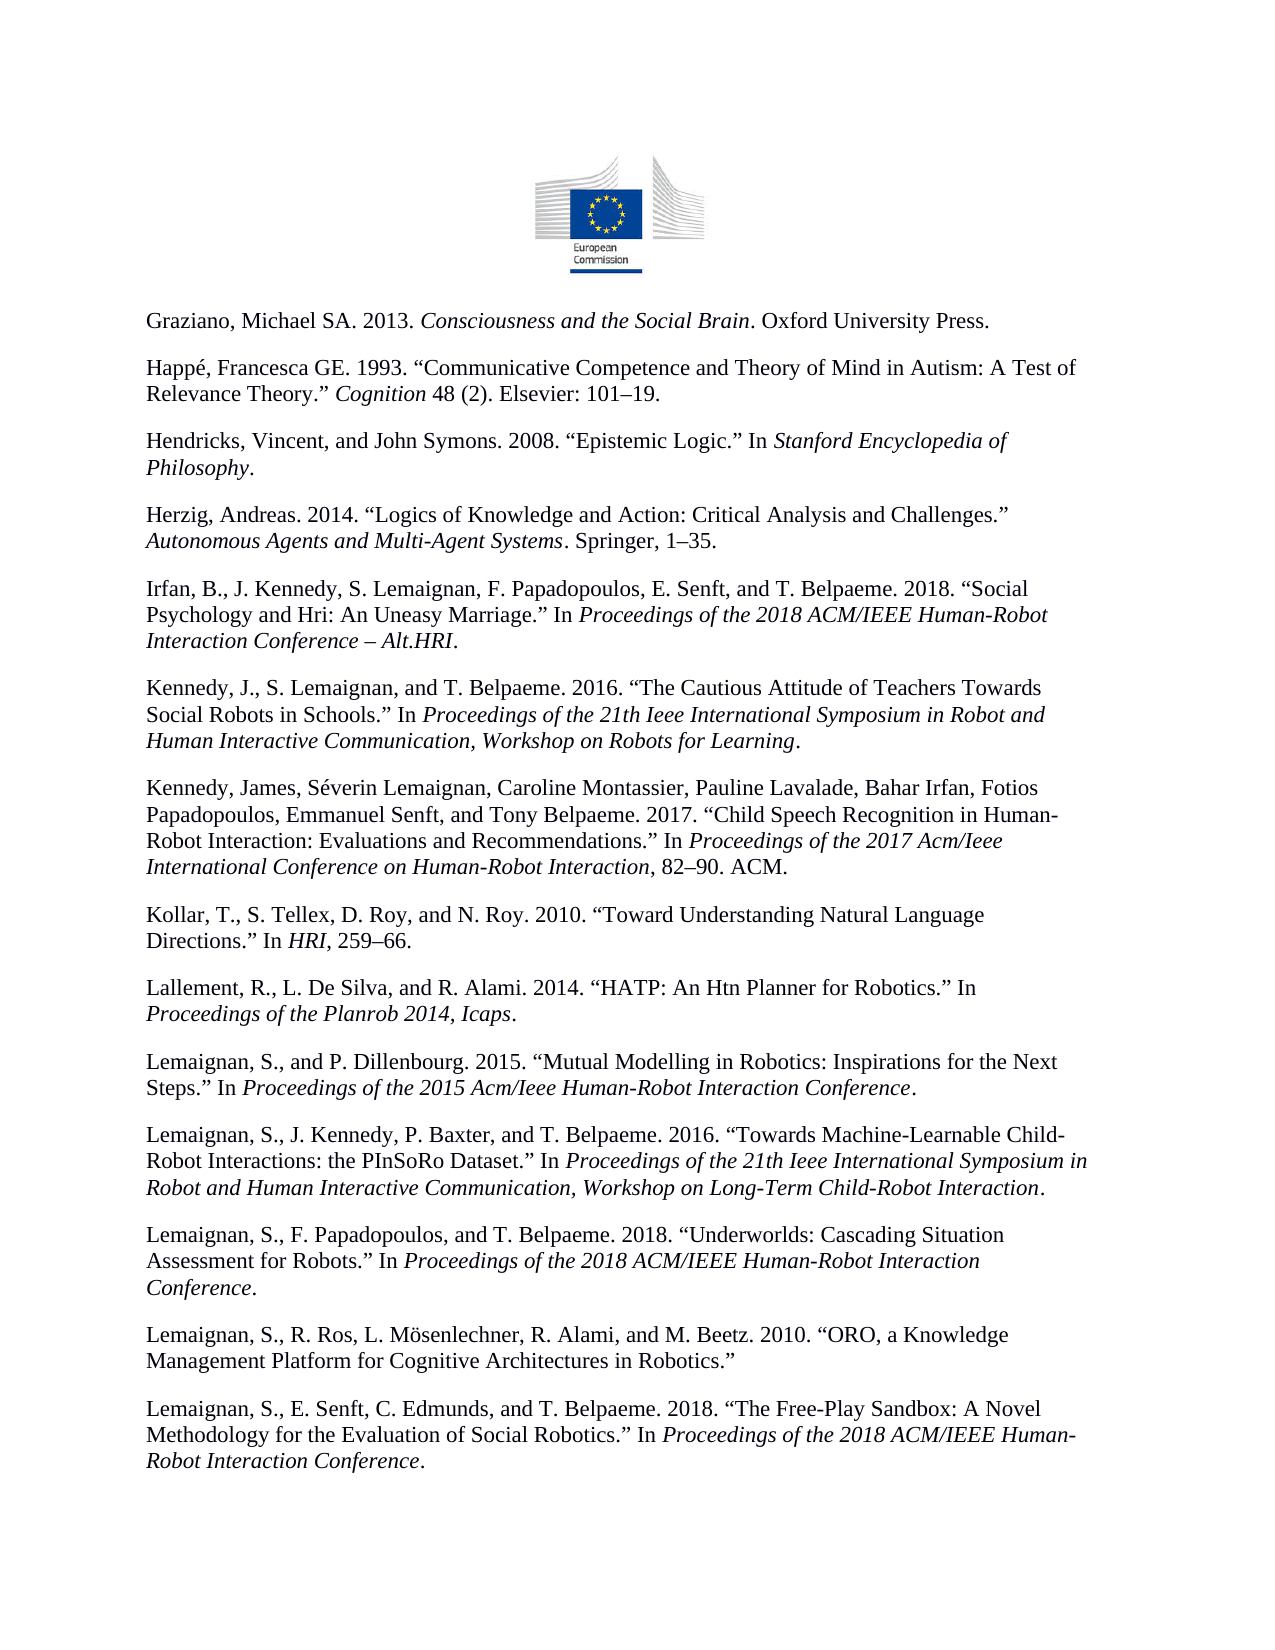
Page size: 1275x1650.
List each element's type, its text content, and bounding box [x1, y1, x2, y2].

text Lemaignan, S., E. Senft, C. Edmunds, and T. Belpaeme. 2018. “The Free-Play Sandbox: A Novel Methodology for the Evaluation of Social Robotics.” In Proceedings of the 2018 ACM/IEEE Human-Robot Interaction Conference. [146, 1394, 1090, 1474]
text Irfan, B., J. Kennedy, S. Lemaignan, F. Papadopoulos, E. Senft, and T. Belpaeme. 2018. “Social Psychology and Hri: An Uneasy Marriage.” In Proceedings of the 2018 ACM/IEEE Human-Robot Interaction Conference – Alt.HRI. [146, 574, 1090, 654]
text Lallement, R., L. De Silva, and R. Alami. 2014. “HATP: An Htn Planner for Robotics.” In Proceedings of the Planrob 2014, Icaps. [146, 974, 1090, 1027]
text Lemaignan, S., F. Papadopoulos, and T. Belpaeme. 2018. “Underworlds: Cascading Situation Assessment for Robots.” In Proceedings of the 2018 ACM/IEEE Human-Robot Interaction Conference. [146, 1221, 1090, 1300]
text Lemaignan, S., and P. Dillenbourg. 2015. “Mutual Modelling in Robotics: Inspirations for the Next Steps.” In Proceedings of the 2015 Acm/Ieee Human-Robot Interaction Conference. [146, 1048, 1090, 1100]
text Kollar, T., S. Tellex, D. Roy, and N. Roy. 2010. “Toward Understanding Natural Language Directions.” In HRI, 259–66. [146, 901, 1090, 953]
text Herzig, Andreas. 2014. “Logics of Knowledge and Action: Critical Analysis and Challenges.” Autonomous Agents and Multi-Agent Systems. Springer, 1–35. [146, 501, 1090, 554]
text Kennedy, J., S. Lemaignan, and T. Belpaeme. 2016. “The Cautious Attitude of Teachers Towards Social Robots in Schools.” In Proceedings of the 21th Ieee International Symposium in Robot and Human Interactive Communication, Workshop on Robots for Learning. [146, 674, 1090, 753]
picture [491, 150, 745, 278]
text Kennedy, James, Séverin Lemaignan, Caroline Montassier, Pauline Lavalade, Bahar Irfan, Fotios Papadopoulos, Emmanuel Senft, and Tony Belpaeme. 2017. “Child Speech Recognition in Human-Robot Interaction: Evaluations and Recommendations.” In Proceedings of the 2017 Acm/Ieee International Conference on Human-Robot Interaction, 82–90. ACM. [146, 774, 1090, 880]
text Happé, Francesca GE. 1993. “Communicative Competence and Theory of Mind in Autism: A Test of Relevance Theory.” Cognition 48 (2). Elsevier: 101–19. [146, 354, 1090, 407]
text Graziano, Michael SA. 2013. Consciousness and the Social Brain. Oxford University Press. [146, 307, 1090, 333]
text Lemaignan, S., J. Kennedy, P. Baxter, and T. Belpaeme. 2016. “Towards Machine-Learnable Child-Robot Interactions: the PInSoRo Dataset.” In Proceedings of the 21th Ieee International Symposium in Robot and Human Interactive Communication, Workshop on Long-Term Child-Robot Interaction. [146, 1121, 1090, 1200]
text Hendricks, Vincent, and John Symons. 2008. “Epistemic Logic.” In Stanford Encyclopedia of Philosophy. [146, 427, 1090, 480]
text Lemaignan, S., R. Ros, L. Mösenlechner, R. Alami, and M. Beetz. 2010. “ORO, a Knowledge Management Platform for Cognitive Architectures in Robotics.” [146, 1321, 1090, 1374]
